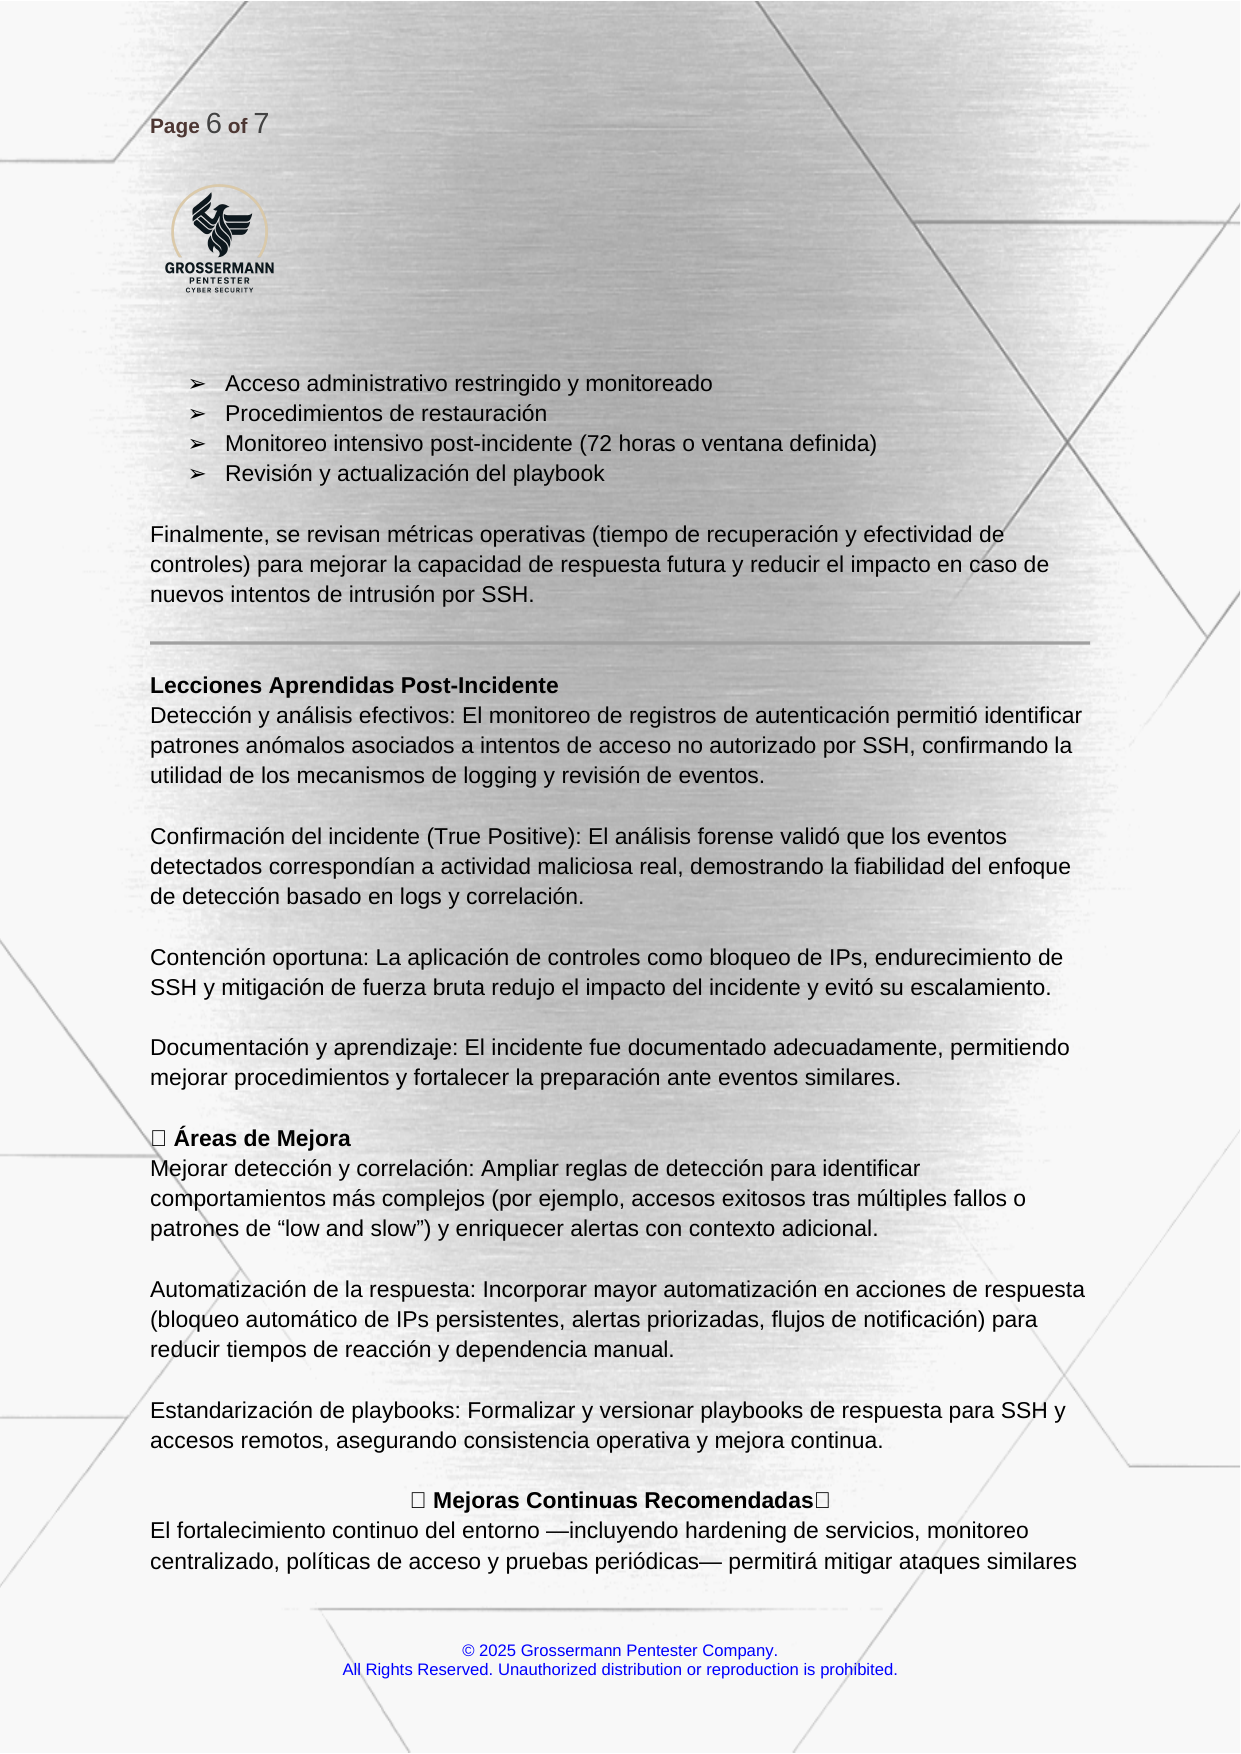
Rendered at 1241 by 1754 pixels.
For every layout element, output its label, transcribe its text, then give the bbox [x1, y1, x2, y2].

text Contención oportuna: La aplicación de controles como bloqueo de IPs, endurecimiento de SSH y mitigación de fuerza bruta redujo el impacto del incidente y evitó su escalamiento. [150, 943, 1090, 1000]
list Revisión y actualización del playbook [187, 460, 1090, 487]
text Finalmente, se revisan métricas operativas (tiempo de recuperación y efectividad de controles) para mejorar la capacidad de respuesta futura y reducir el impacto en caso de nuevos intentos de intrusión por SSH. [150, 521, 1090, 607]
text Mejorar detección y correlación: Ampliar reglas de detección para identificar comportamientos más complejos (por ejemplo, accesos exitosos tras múltiples fallos o patrones de “low and slow”) y enriquecer alertas con contexto adicional. [150, 1155, 1090, 1242]
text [150, 1517, 1090, 1574]
list Acceso administrativo restringido y monitoreado [187, 369, 1090, 396]
list Procedimientos de restauración [187, 400, 1090, 426]
text Estandarización de playbooks: Formalizar y versionar playbooks de respuesta para SSH y accesos remotos, asegurando consistencia operativa y mejora continua. [150, 1397, 1090, 1453]
text Lecciones Aprendidas Post-Incidente [150, 645, 1090, 698]
text Automatización de la respuesta: Incorporar mayor automatización en acciones de respuesta (bloqueo automático de IPs persistentes, alertas priorizadas, flujos de notificación) para reducir tiempos de reacción y dependencia manual. [150, 1276, 1090, 1363]
text 🔐 Mejoras Continuas Recomendadas🔐 [150, 1487, 1090, 1514]
list Monitoreo intensivo post-incidente (72 horas o ventana definida) [187, 430, 1090, 456]
text Documentación y aprendizaje: El incidente fue documentado adecuadamente, permitiendo mejorar procedimientos y fortalecer la preparación ante eventos similares. [150, 1034, 1090, 1091]
text 🔸 Áreas de Mejora [150, 1125, 1090, 1151]
picture [0, 1, 1241, 1753]
text Confirmación del incidente (True Positive): El análisis forense validó que los eventos detectados correspondían a actividad maliciosa real, demostrando la fiabilidad del enfoque de detección basado en logs y correlación. [150, 823, 1090, 909]
text Detección y análisis efectivos: El monitoreo de registros de autenticación permitió identificar patrones anómalos asociados a intentos de acceso no autorizado por SSH, confirmando la utilidad de los mecanismos de logging y revisión de eventos. [150, 702, 1090, 789]
